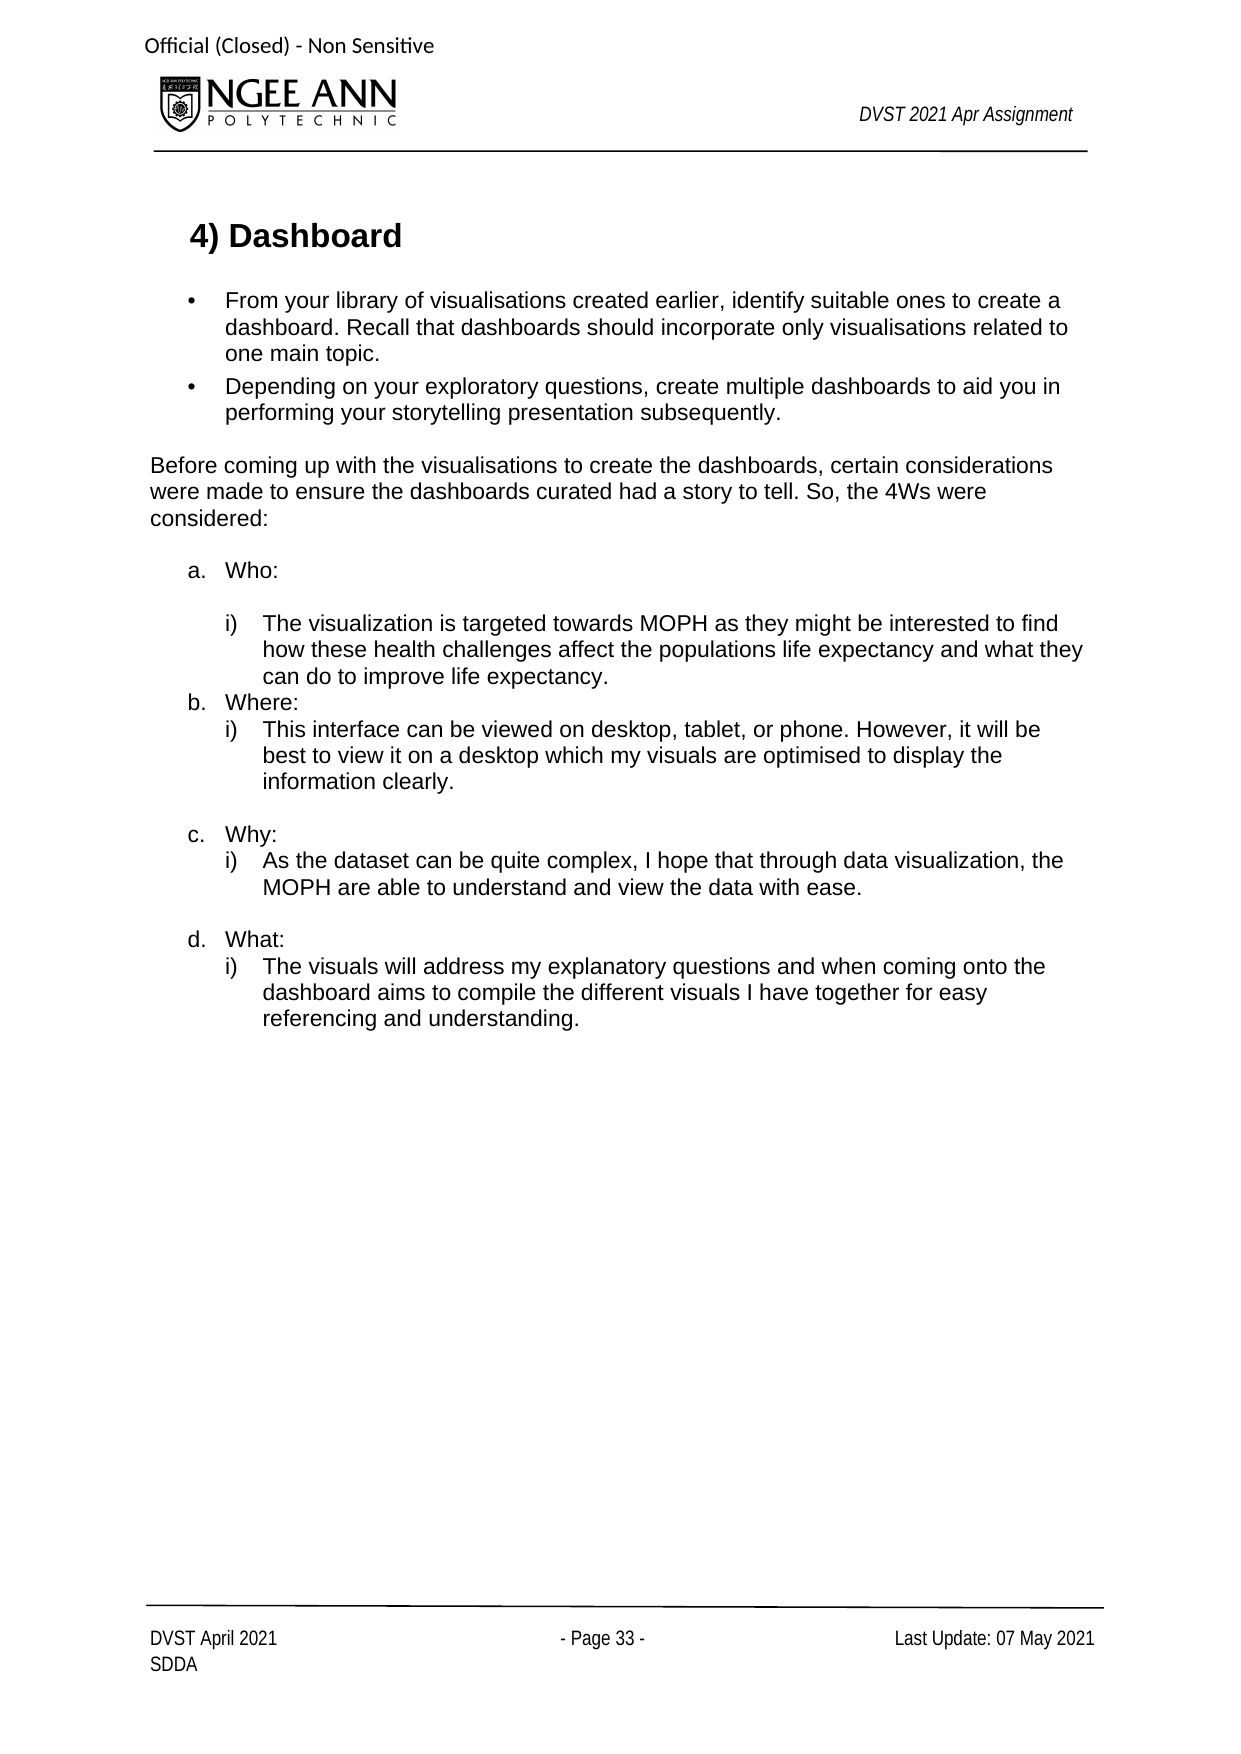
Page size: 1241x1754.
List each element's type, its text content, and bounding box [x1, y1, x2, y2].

picture [150, 75, 402, 134]
list From your library of visualisations created earlier, identify suitable ones to create a dashboard. Recall that dashboards should incorporate only visualisations related to one main topic. [187, 287, 1090, 366]
list Why: [187, 821, 1090, 847]
list Where: [187, 689, 1090, 716]
list Who: [187, 557, 1090, 584]
list Depending on your exploratory questions, create multiple dashboards to aid you in performing your storytelling presentation subsequently. [187, 373, 1090, 426]
text Before coming up with the visualisations to create the dashboards, certain considerations were made to ensure the dashboards curated had a story to tell. So, the 4Ws were considered: [150, 452, 1090, 531]
list The visuals will address my explanatory questions and when coming onto the dashboard aims to compile the different visuals I have together for easy referencing and understanding. [225, 953, 1090, 1032]
subtitle 4) Dashboard [189, 216, 1090, 255]
list As the dataset can be quite complex, I hope that through data visualization, the MOPH are able to understand and view the data with ease. [225, 847, 1090, 900]
list This interface can be viewed on desktop, tablet, or phone. However, it will be best to view it on a desktop which my visuals are optimised to display the information clearly. [225, 716, 1090, 794]
list What: [187, 926, 1090, 953]
list The visualization is targeted towards MOPH as they might be interested to find how these health challenges affect the populations life expectancy and what they can do to improve life expectancy. [225, 610, 1090, 689]
